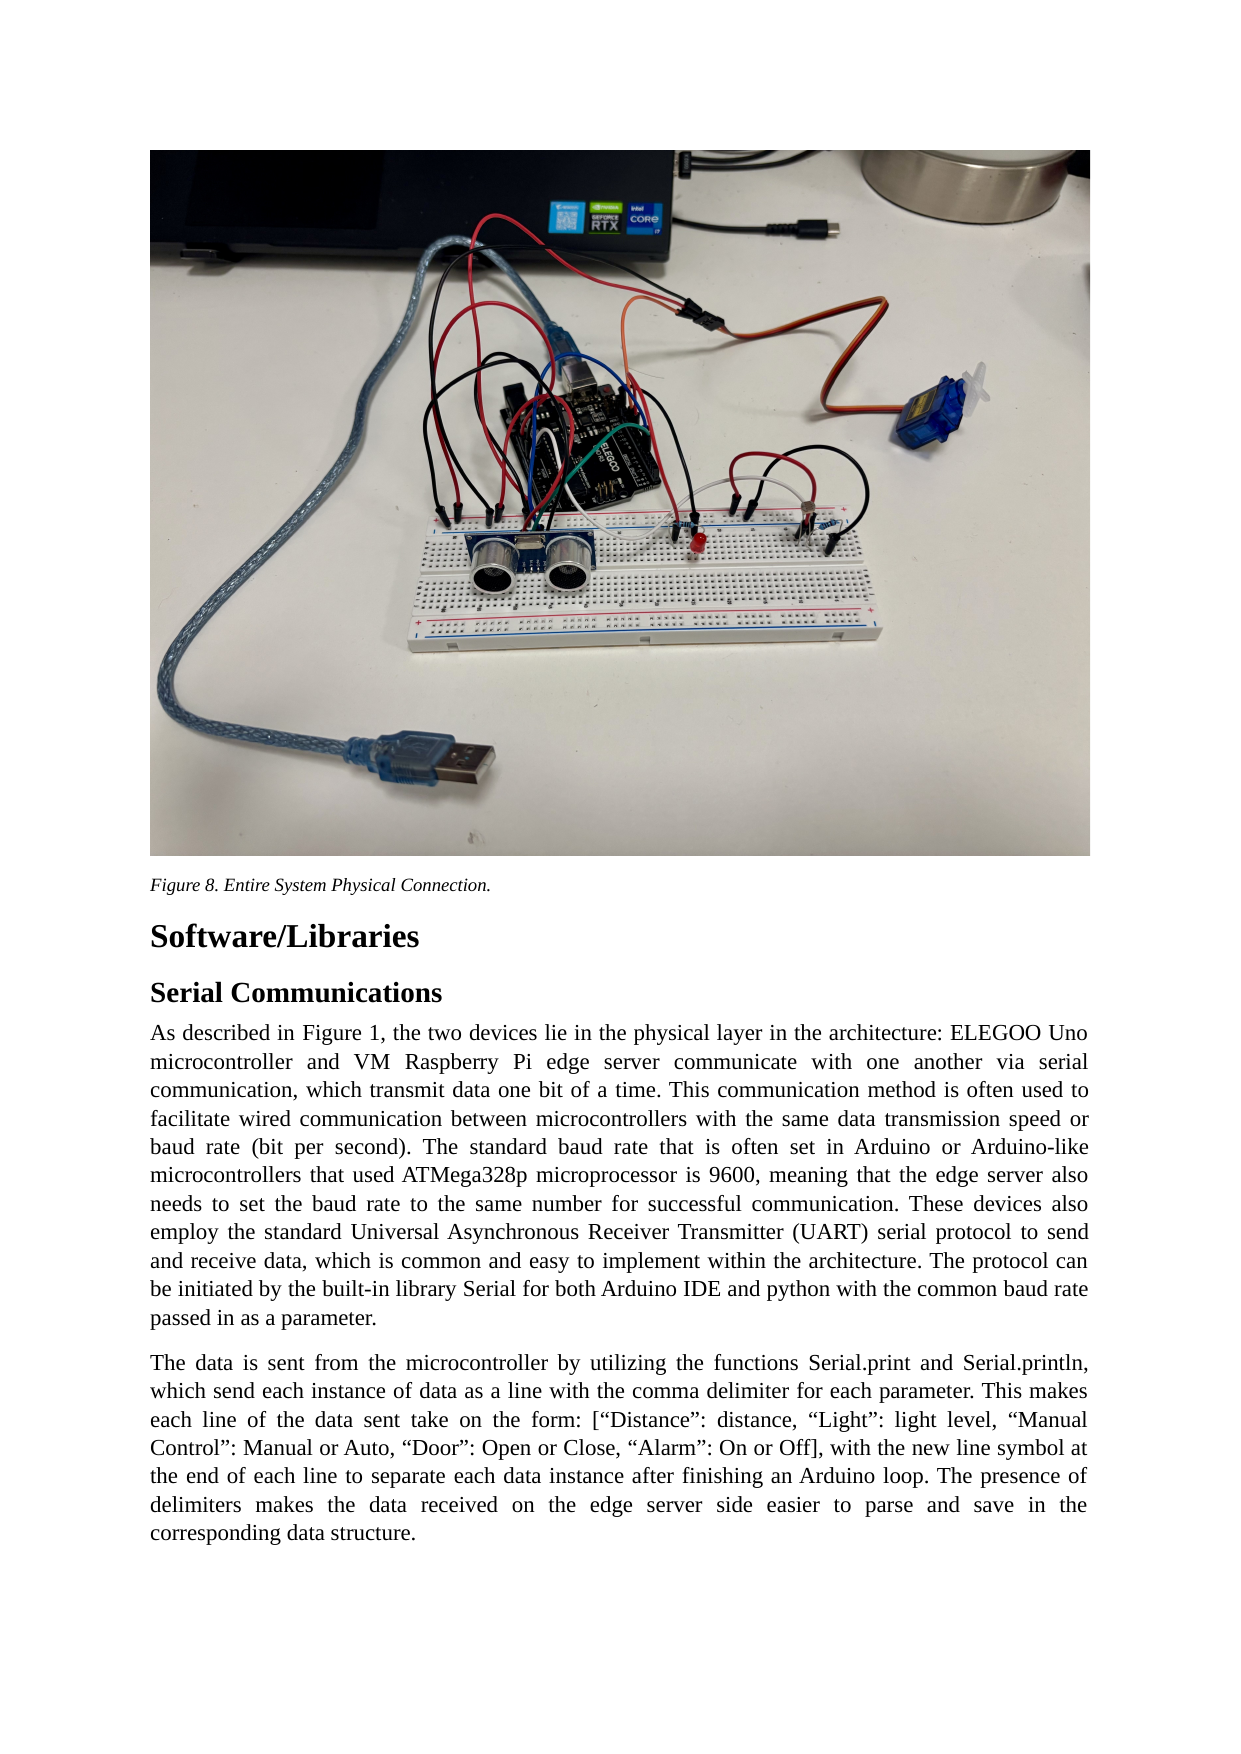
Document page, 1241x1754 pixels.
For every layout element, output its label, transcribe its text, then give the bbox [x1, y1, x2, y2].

picture [150, 150, 1091, 856]
text Figure 8. Entire System Physical Connection. [150, 874, 1090, 896]
text As described in Figure 1, the two devices lie in the physical layer in the architecture: ELEGOO Uno microcontroller and VM Raspberry Pi edge server communicate with one another via serial communication, which transmit data one bit of a time. This communication method is often used to facilitate wired communication between microcontrollers with the same data transmission speed or baud rate (bit per second). The standard baud rate that is often set in Arduino or Arduino-like microcontrollers that used ATMega328p microprocessor is 9600, meaning that the edge server also needs to set the baud rate to the same number for successful communication. These devices also employ the standard Universal Asynchronous Receiver Transmitter (UART) serial protocol to send and receive data, which is common and easy to implement within the architecture. The protocol can be initiated by the built-in library Serial for both Arduino IDE and python with the common baud rate passed in as a parameter. [150, 1019, 1090, 1330]
text The data is sent from the microcontroller by utilizing the functions Serial.print and Serial.println, which send each instance of data as a line with the comma delimiter for each parameter. This makes each line of the data sent take on the form: [“Distance”: distance, “Light”: light level, “Manual Control”: Manual or Auto, “Door”: Open or Close, “Alarm”: On or Off], with the new line symbol at the end of each line to separate each data instance after finishing an Arduino loop. The presence of delimiters makes the data received on the edge server side easier to parse and save in the corresponding data structure. [150, 1349, 1090, 1546]
subtitle Software/Libraries [150, 917, 1090, 955]
subtitle Serial Communications [150, 975, 1090, 1008]
